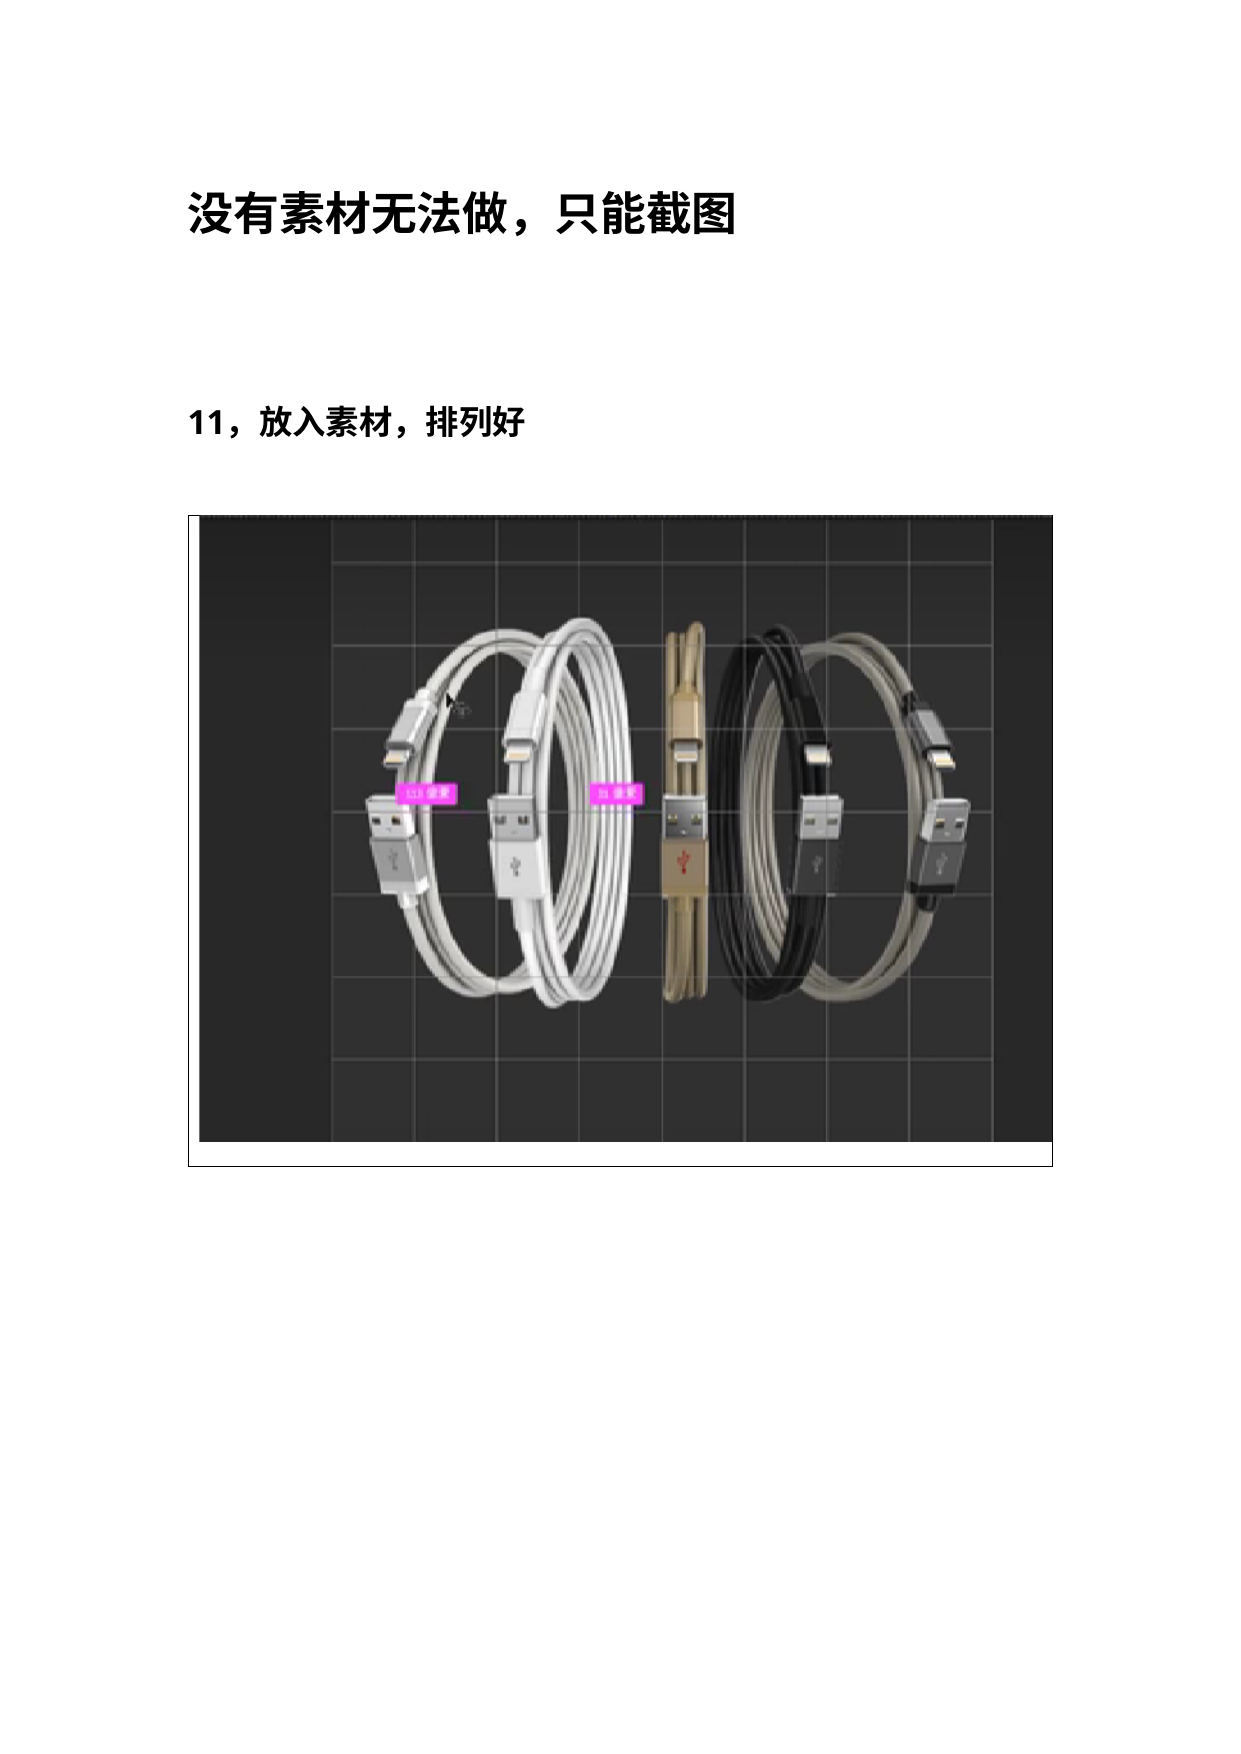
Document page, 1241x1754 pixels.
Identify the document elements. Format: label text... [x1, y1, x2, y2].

table_header [189, 516, 1052, 1166]
subtitle 没有素材无法做，只能截图 [187, 162, 1053, 259]
picture [199, 515, 1053, 1142]
subtitle 11，放入素材，排列好 [187, 387, 1053, 452]
